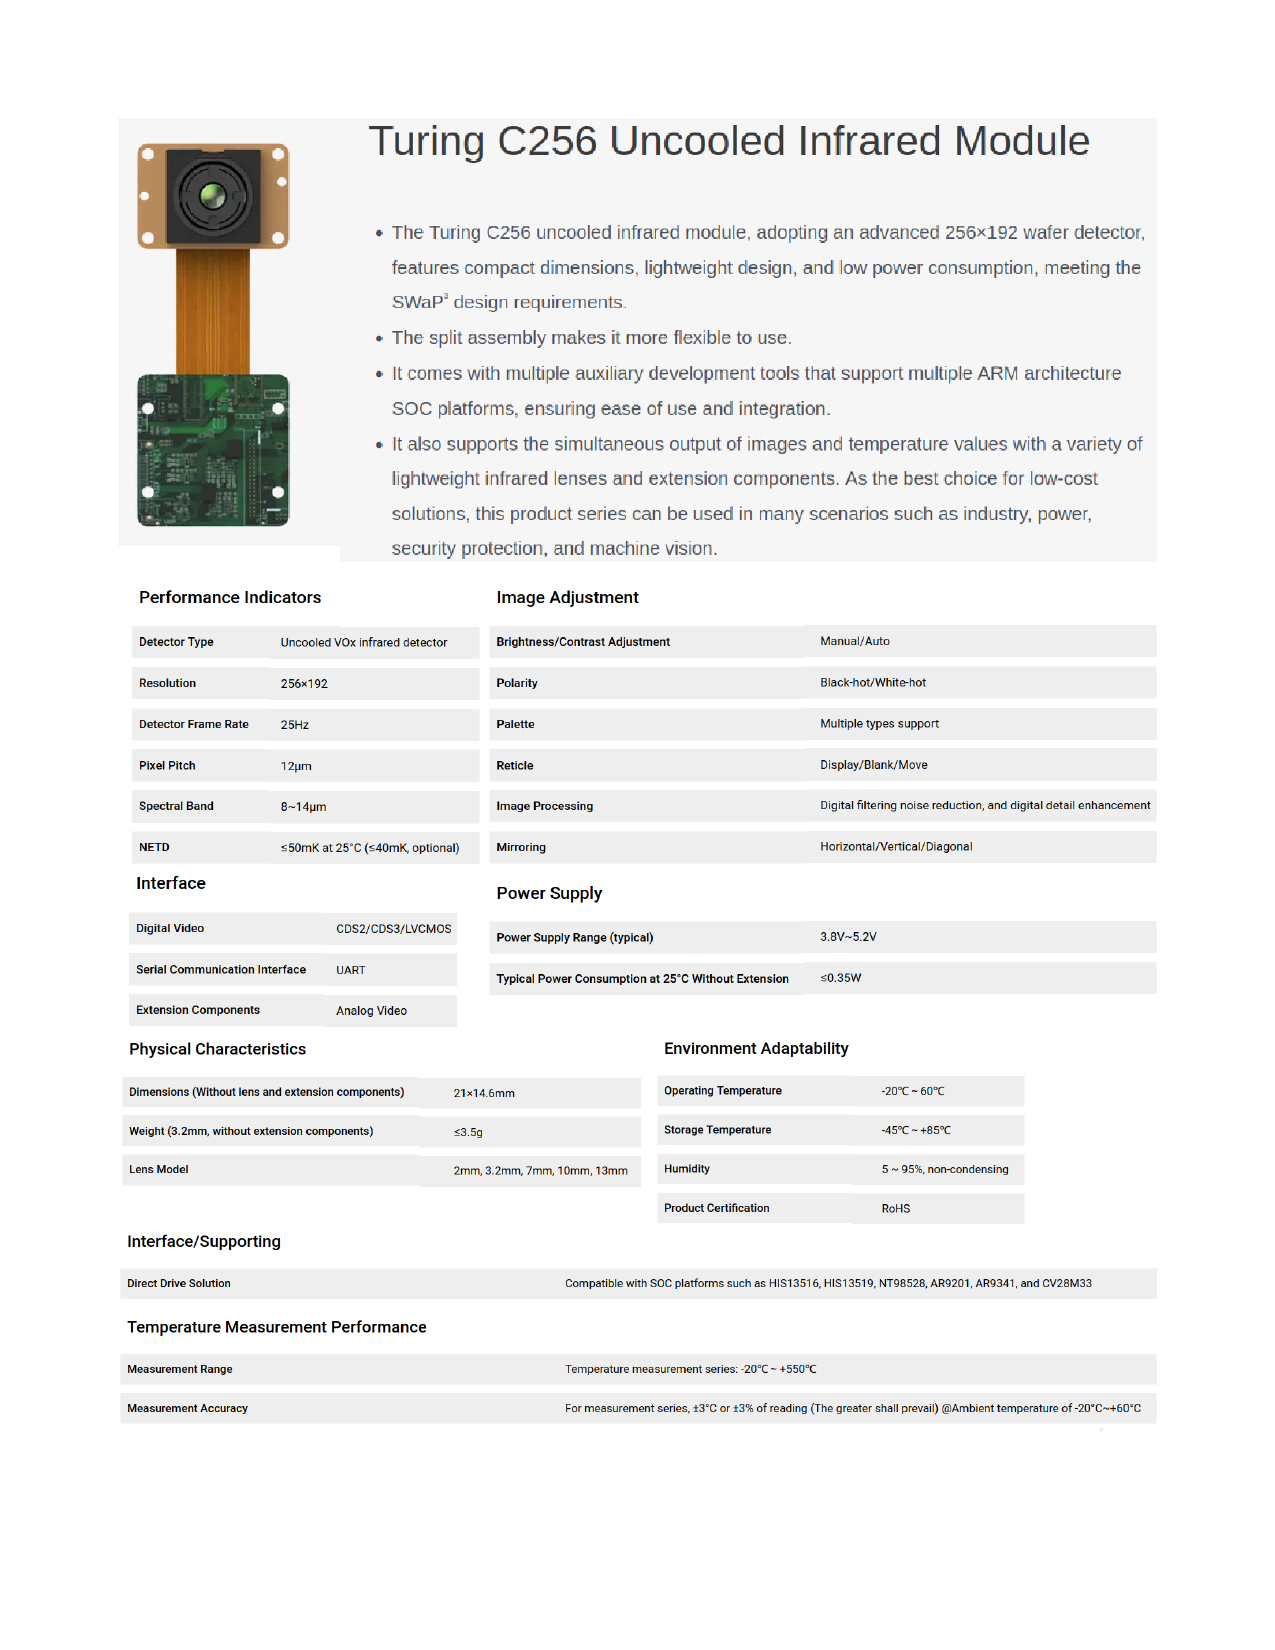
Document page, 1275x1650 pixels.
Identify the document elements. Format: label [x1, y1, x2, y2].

picture [118, 118, 1157, 562]
picture [118, 578, 1157, 1434]
